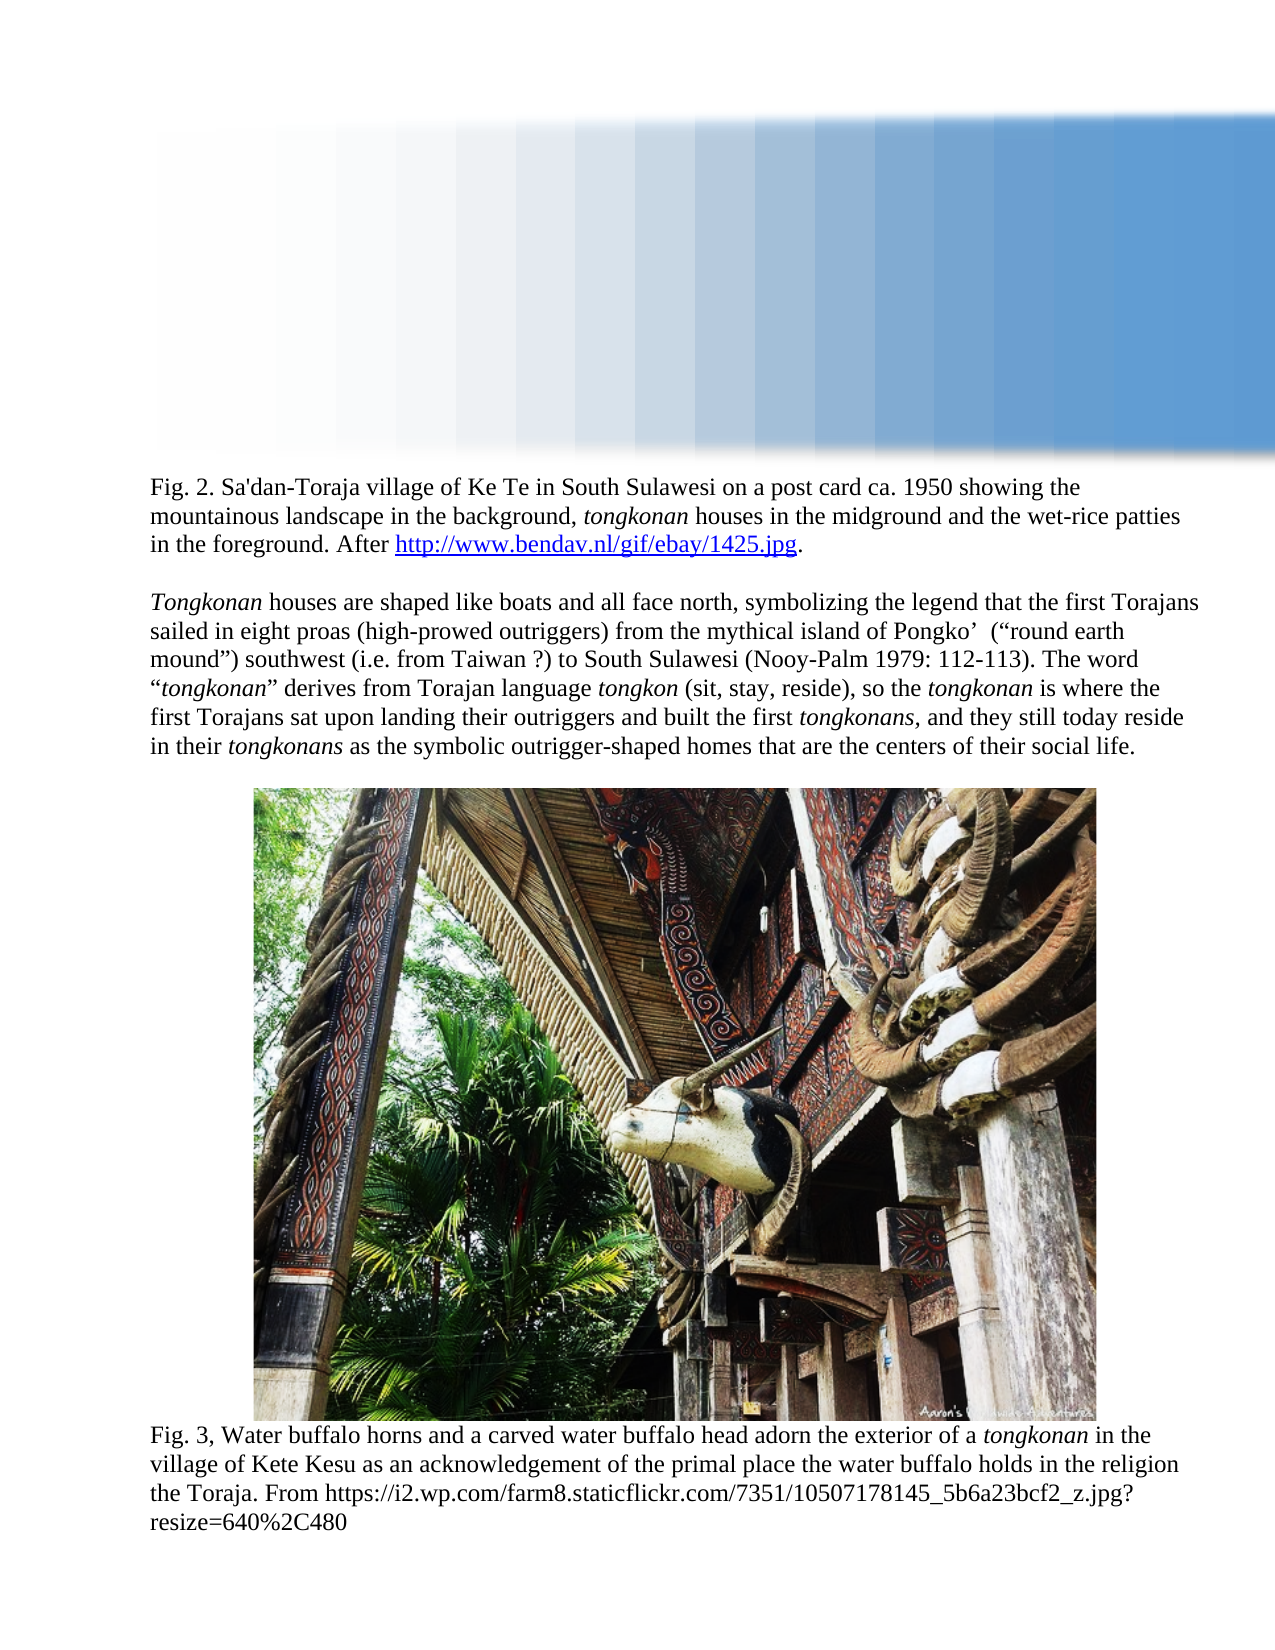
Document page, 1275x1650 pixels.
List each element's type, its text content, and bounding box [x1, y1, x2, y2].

text Fig. 3, Water buffalo horns and a carved water buffalo head adorn the exterior of a tongkonan in the village of Kete Kesu as an acknowledgement of the primal place the water buffalo holds in the religion the Toraja. From https://i2.wp.com/farm8.staticflickr.com/7351/10507178145_5b6a23bcf2_z.jpg?resize=640%2C480 [150, 1420, 1200, 1535]
text Fig. 2. Sa'dan-Toraja village of Ke Te in South Sulawesi on a post card ca. 1950 showing the mountainous landscape in the background, tongkonan houses in the midground and the wet-rice patties in the foreground. After http://www.bendav.nl/gif/ebay/1425.jpg. [150, 472, 1200, 558]
picture [253, 788, 1097, 1421]
picture [155, 103, 1275, 472]
text Tongkonan houses are shaped like boats and all face north, symbolizing the legend that the first Torajans sailed in eight proas (high-prowed outriggers) from the mythical island of Pongko’ (“round earth mound”) southwest (i.e. from Taiwan ?) to South Sulawesi (Nooy-Palm 1979: 112-113). The word “tongkonan” derives from Torajan language tongkon (sit, stay, reside), so the tongkonan is where the first Torajans sat upon landing their outriggers and built the first tongkonans, and they still today reside in their tongkonans as the symbolic outrigger-shaped homes that are the centers of their social life. [150, 587, 1200, 759]
